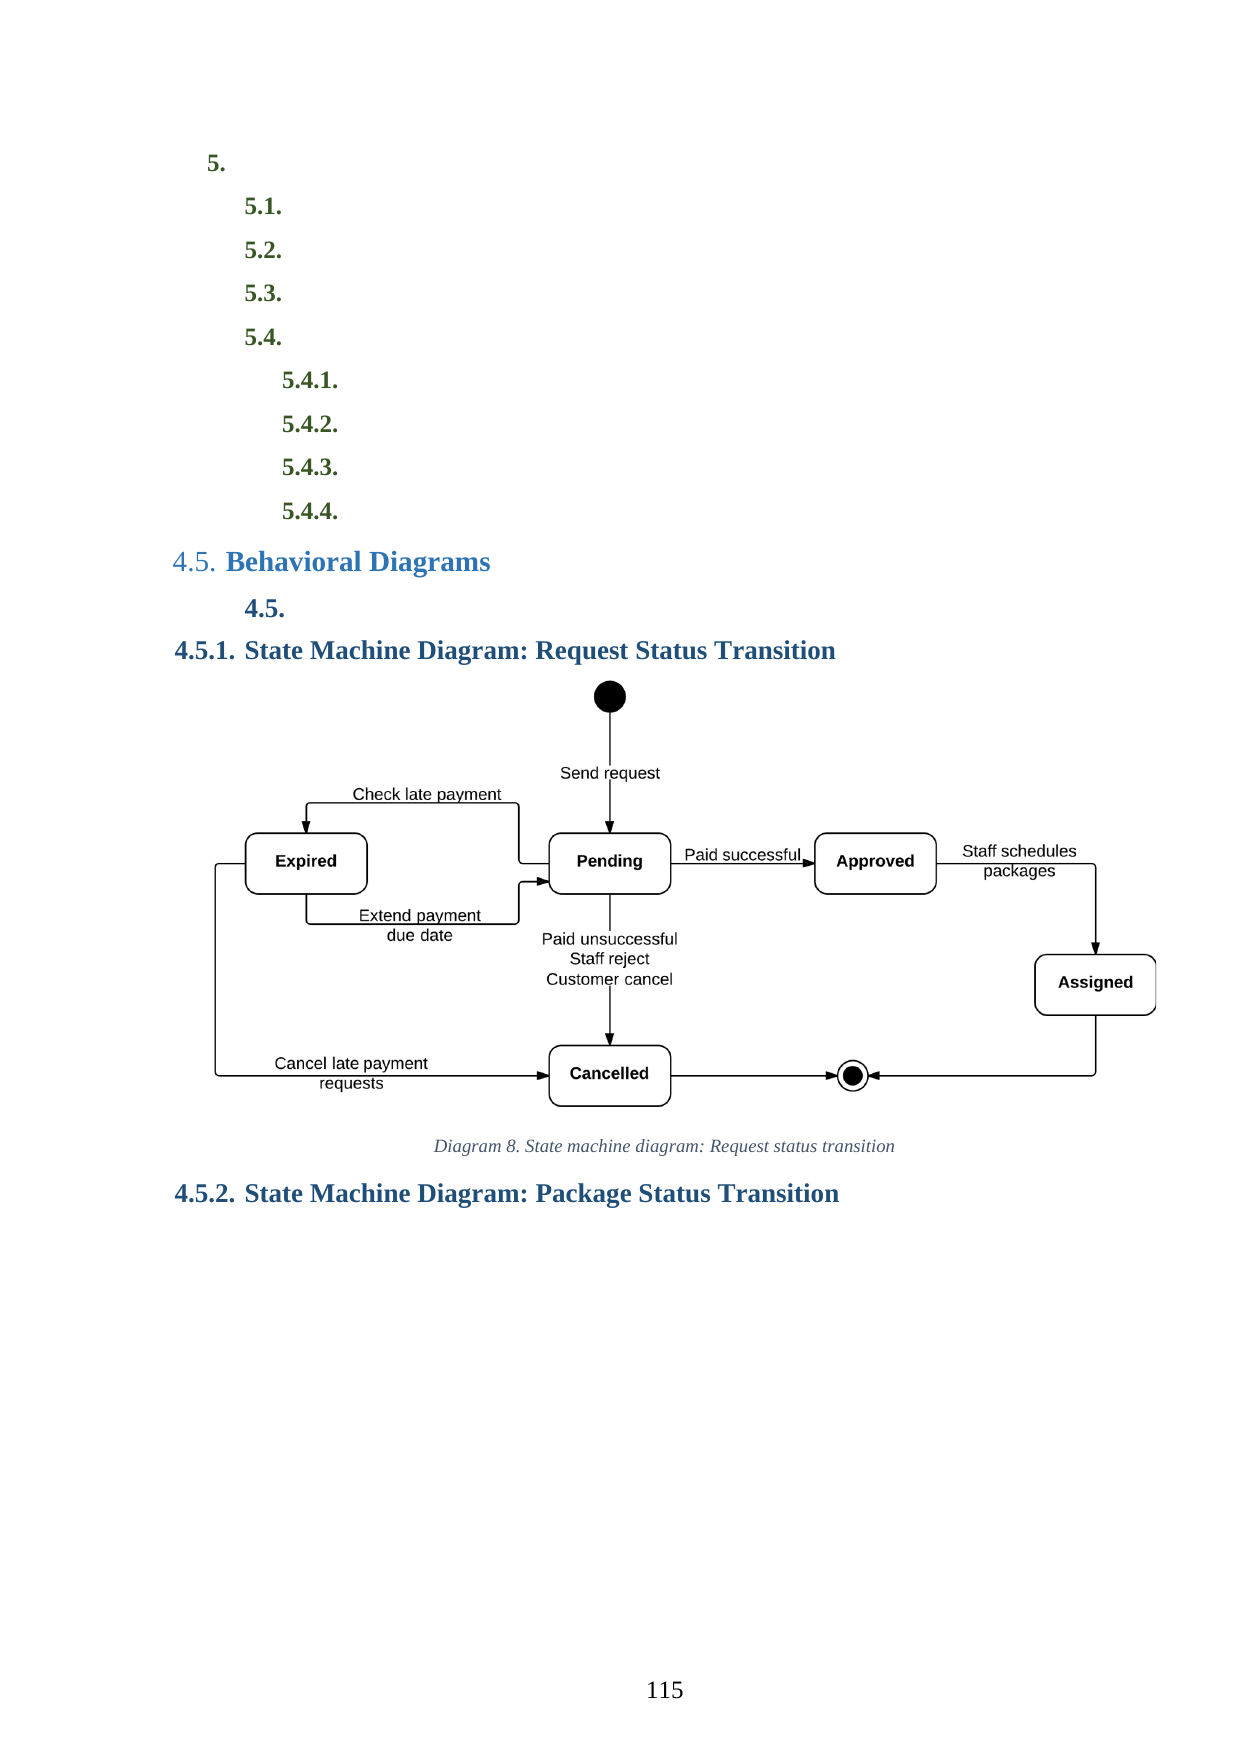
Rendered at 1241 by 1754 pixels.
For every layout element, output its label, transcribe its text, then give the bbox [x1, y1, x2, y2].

subtitle Behavioral Diagrams [216, 544, 1122, 577]
subtitle State Machine Diagram: Request Status Transition [235, 634, 1122, 665]
subtitle State Machine Diagram: Package Status Transition [235, 1177, 1122, 1208]
picture [206, 676, 1157, 1116]
text Diagram 8. State machine diagram: Request status transition [207, 1135, 1122, 1156]
